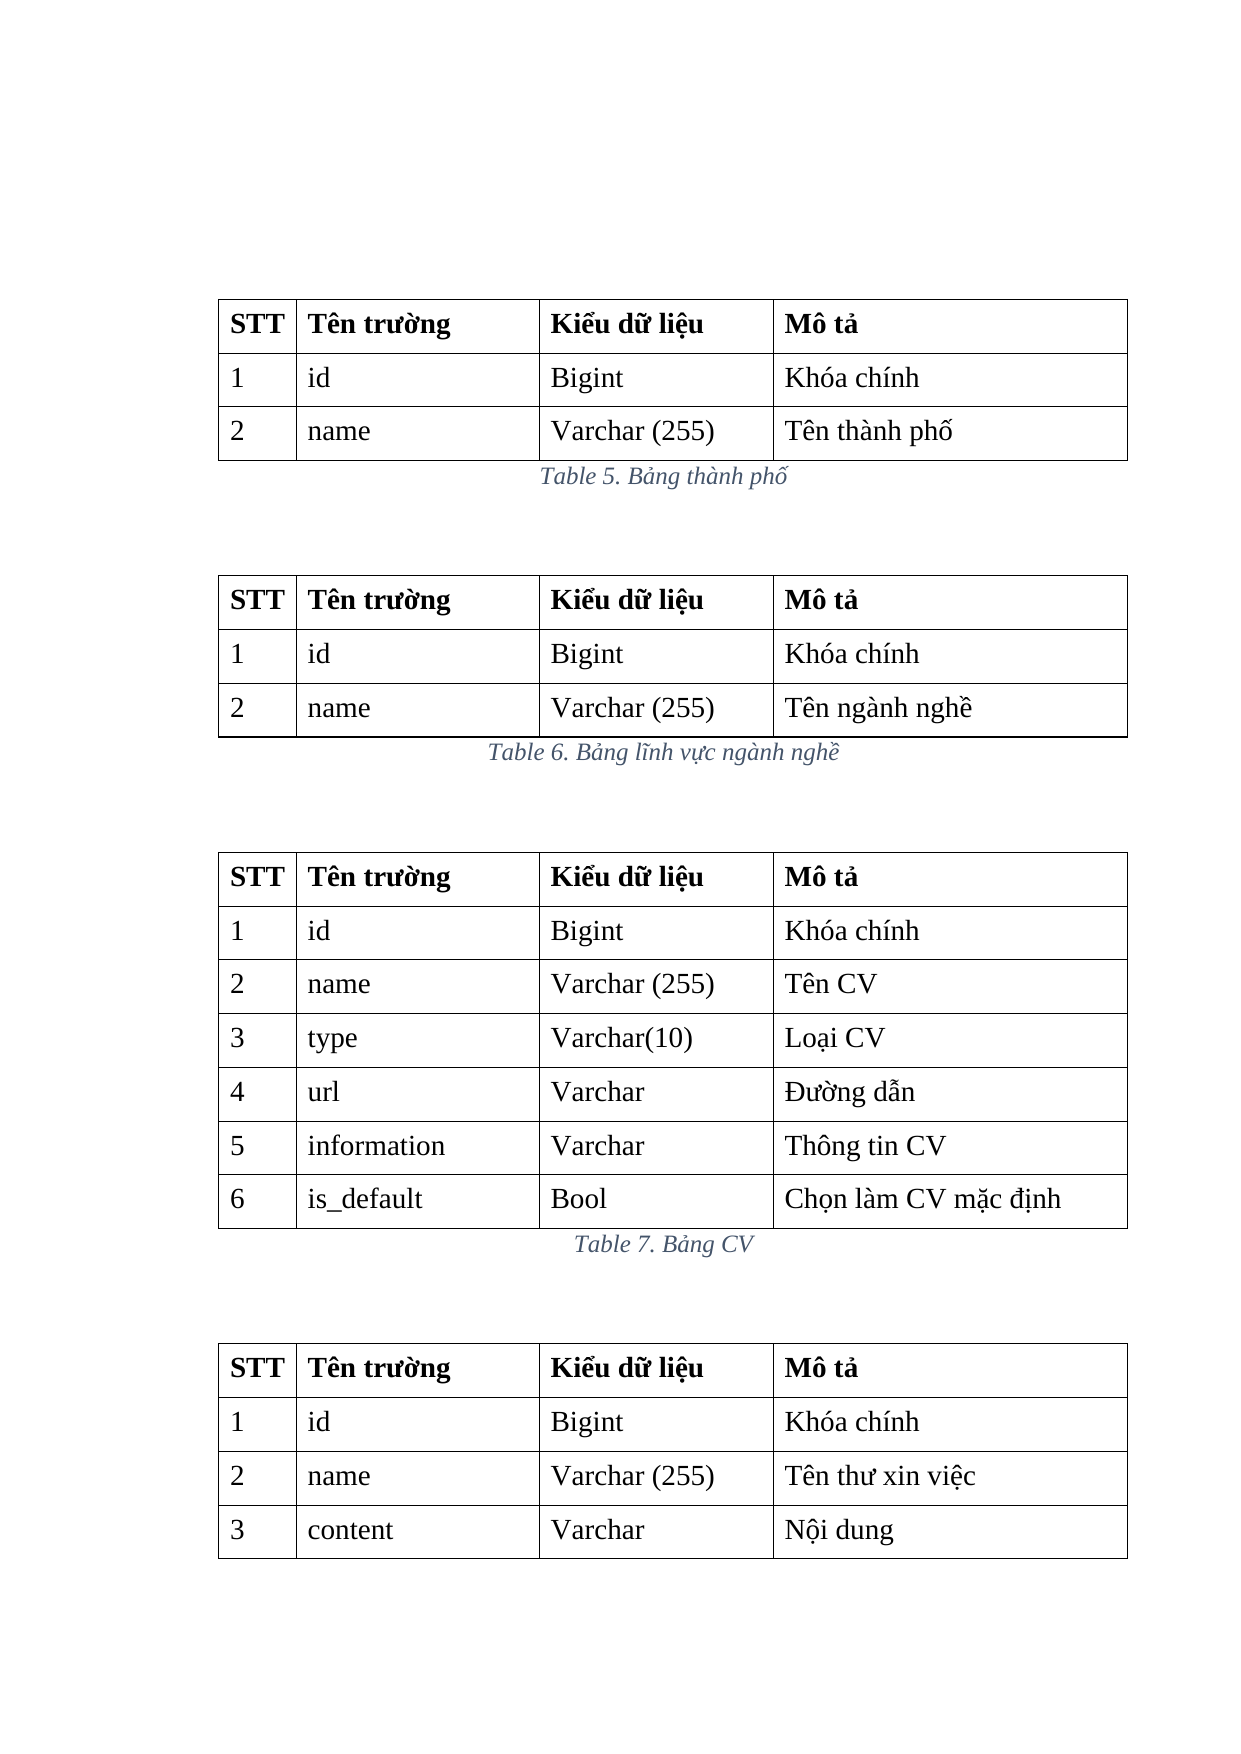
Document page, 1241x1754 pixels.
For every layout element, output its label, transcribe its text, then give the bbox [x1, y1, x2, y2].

table_cell 4 [219, 1068, 296, 1121]
table_cell Varchar (255) [540, 960, 773, 1013]
table_cell 6 [219, 1175, 296, 1228]
table_cell name [297, 960, 539, 1013]
table_cell Varchar (255) [540, 407, 773, 460]
table_header STT [219, 576, 296, 629]
table_cell Tên thư xin việc [774, 1452, 1127, 1504]
table_cell 1 [219, 354, 296, 406]
table_cell Bigint [540, 1398, 773, 1451]
table_cell Varchar(10) [540, 1014, 773, 1067]
table_cell id [297, 907, 539, 959]
table_cell 1 [219, 630, 296, 683]
table_cell Nội dung [774, 1506, 1127, 1558]
table_cell Bigint [540, 907, 773, 959]
table_header STT [219, 300, 296, 352]
table_cell Varchar [540, 1122, 773, 1174]
table_cell Tên CV [774, 960, 1127, 1013]
text Table 6. Bảng lĩnh vực ngành nghề [207, 737, 1122, 766]
table_header Mô tả [774, 853, 1127, 906]
table_cell Khóa chính [774, 354, 1127, 406]
table_header Kiểu dữ liệu [540, 576, 773, 629]
table_cell Bool [540, 1175, 773, 1228]
table_cell 2 [219, 684, 296, 736]
table_header STT [219, 1344, 296, 1397]
table_cell Varchar (255) [540, 1452, 773, 1504]
table_cell Bigint [540, 630, 773, 683]
table_cell 2 [219, 960, 296, 1013]
table_cell Tên ngành nghề [774, 684, 1127, 736]
table_header Mô tả [774, 576, 1127, 629]
table_cell Khóa chính [774, 630, 1127, 683]
table_header Kiểu dữ liệu [540, 853, 773, 906]
table_cell id [297, 630, 539, 683]
table_header Tên trường [297, 576, 539, 629]
table_cell id [297, 354, 539, 406]
table_cell 2 [219, 407, 296, 460]
table_cell content [297, 1506, 539, 1558]
table_cell name [297, 684, 539, 736]
table_cell name [297, 1452, 539, 1504]
table_cell Đường dẫn [774, 1068, 1127, 1121]
table_header Kiểu dữ liệu [540, 300, 773, 352]
table_cell 2 [219, 1452, 296, 1504]
table_cell Tên thành phố [774, 407, 1127, 460]
table_header Mô tả [774, 1344, 1127, 1397]
table_cell Bigint [540, 354, 773, 406]
table_cell Loại CV [774, 1014, 1127, 1067]
table_cell id [297, 1398, 539, 1451]
table_header Kiểu dữ liệu [540, 1344, 773, 1397]
table_cell Chọn làm CV mặc định [774, 1175, 1127, 1228]
table_cell 1 [219, 907, 296, 959]
table_cell url [297, 1068, 539, 1121]
table_cell 3 [219, 1506, 296, 1558]
table_cell Varchar (255) [540, 684, 773, 736]
table_cell name [297, 407, 539, 460]
table_cell Varchar [540, 1506, 773, 1558]
table_header STT [219, 853, 296, 906]
table_cell Khóa chính [774, 1398, 1127, 1451]
table_cell is_default [297, 1175, 539, 1228]
table_cell Thông tin CV [774, 1122, 1127, 1174]
table_cell 3 [219, 1014, 296, 1067]
table_header Tên trường [297, 300, 539, 352]
table_header Tên trường [297, 853, 539, 906]
table_cell Varchar [540, 1068, 773, 1121]
text Table 5. Bảng thành phố [207, 461, 1122, 490]
table_cell 1 [219, 1398, 296, 1451]
table_header Tên trường [297, 1344, 539, 1397]
table_cell information [297, 1122, 539, 1174]
table_cell type [297, 1014, 539, 1067]
table_header Mô tả [774, 300, 1127, 352]
table_cell Khóa chính [774, 907, 1127, 959]
text Table 7. Bảng CV [207, 1229, 1122, 1258]
table_cell 5 [219, 1122, 296, 1174]
